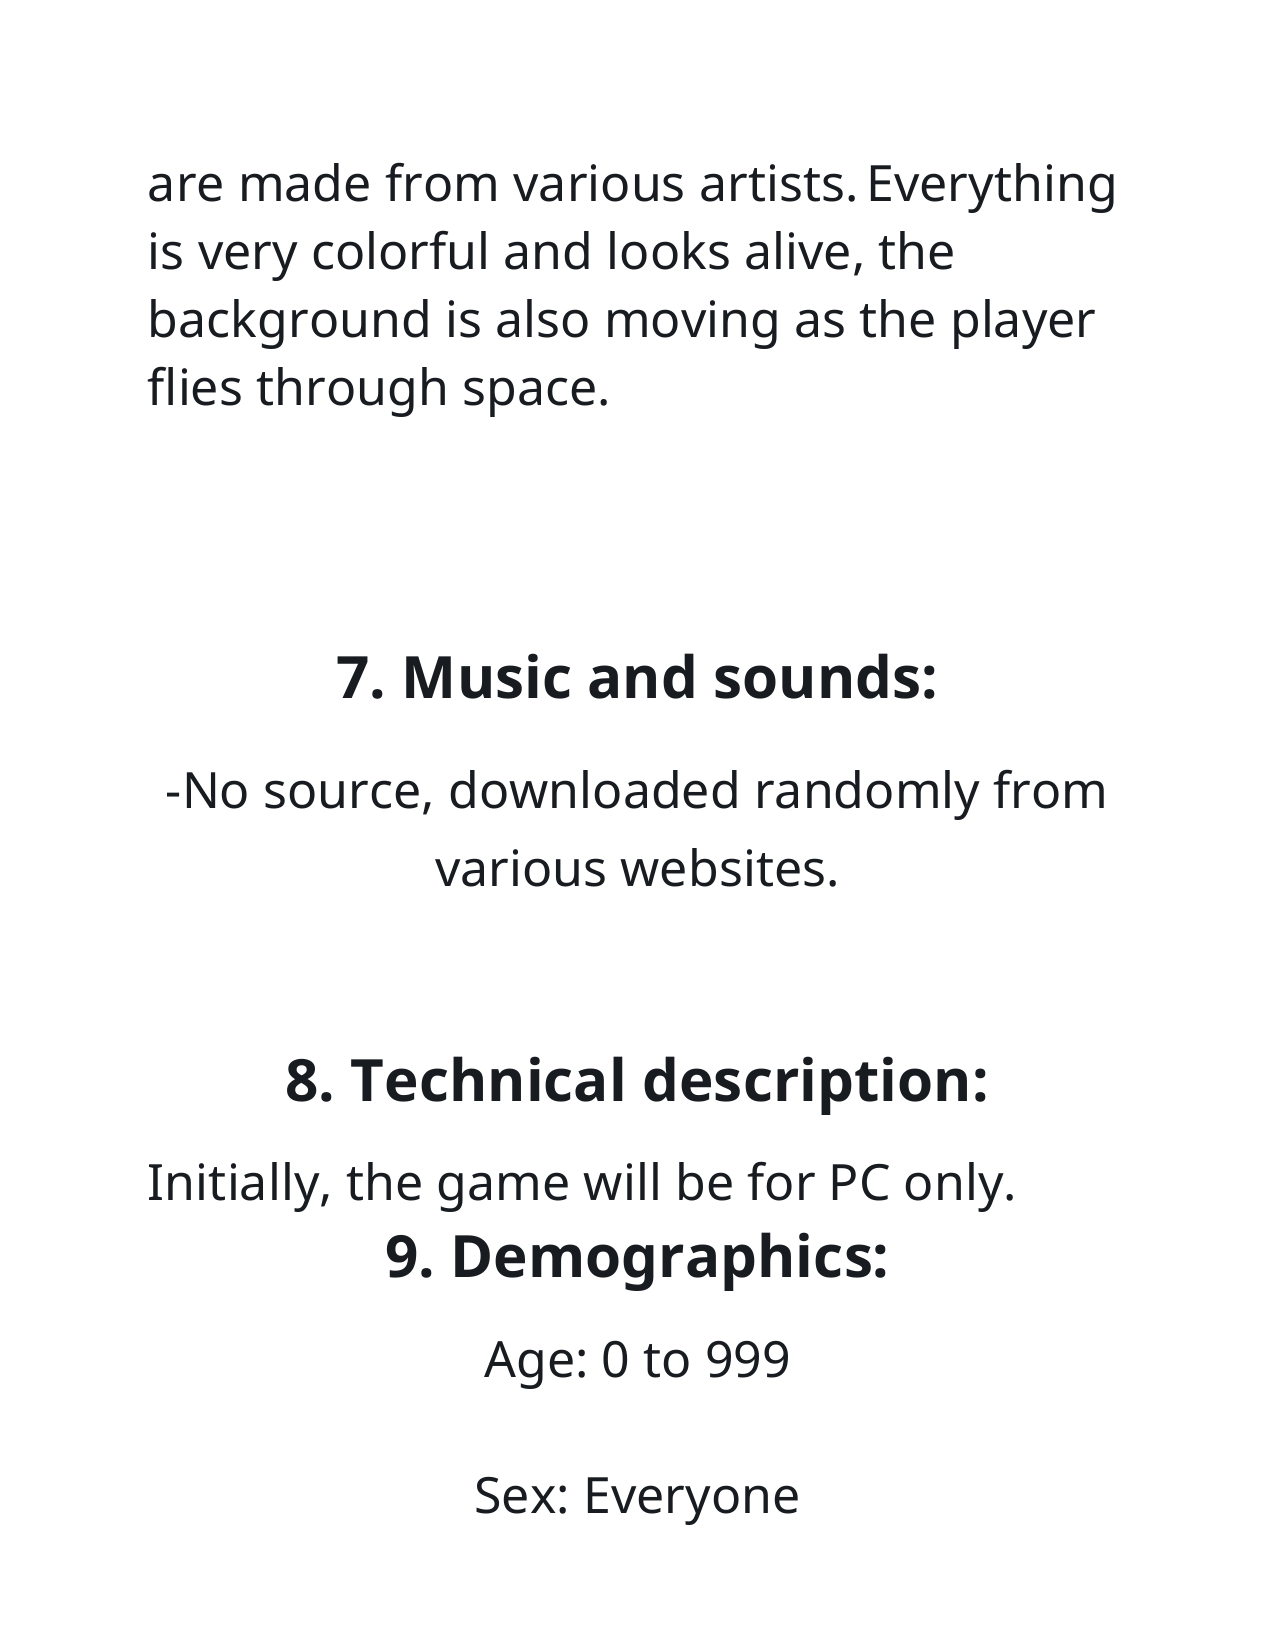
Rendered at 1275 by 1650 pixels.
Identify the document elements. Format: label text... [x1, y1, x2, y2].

text 7. Music and sounds: [148, 636, 1127, 716]
text 9. Demographics: [148, 1216, 1127, 1295]
text Sex: Everyone [148, 1460, 1127, 1528]
text Age: 0 to 999 [148, 1324, 1127, 1392]
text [148, 148, 1127, 420]
text Initially, the game will be for PC only. [148, 1147, 1127, 1216]
text 8. Technical description: [148, 1039, 1127, 1118]
text -No source, downloaded randomly from various websites. [148, 745, 1127, 901]
